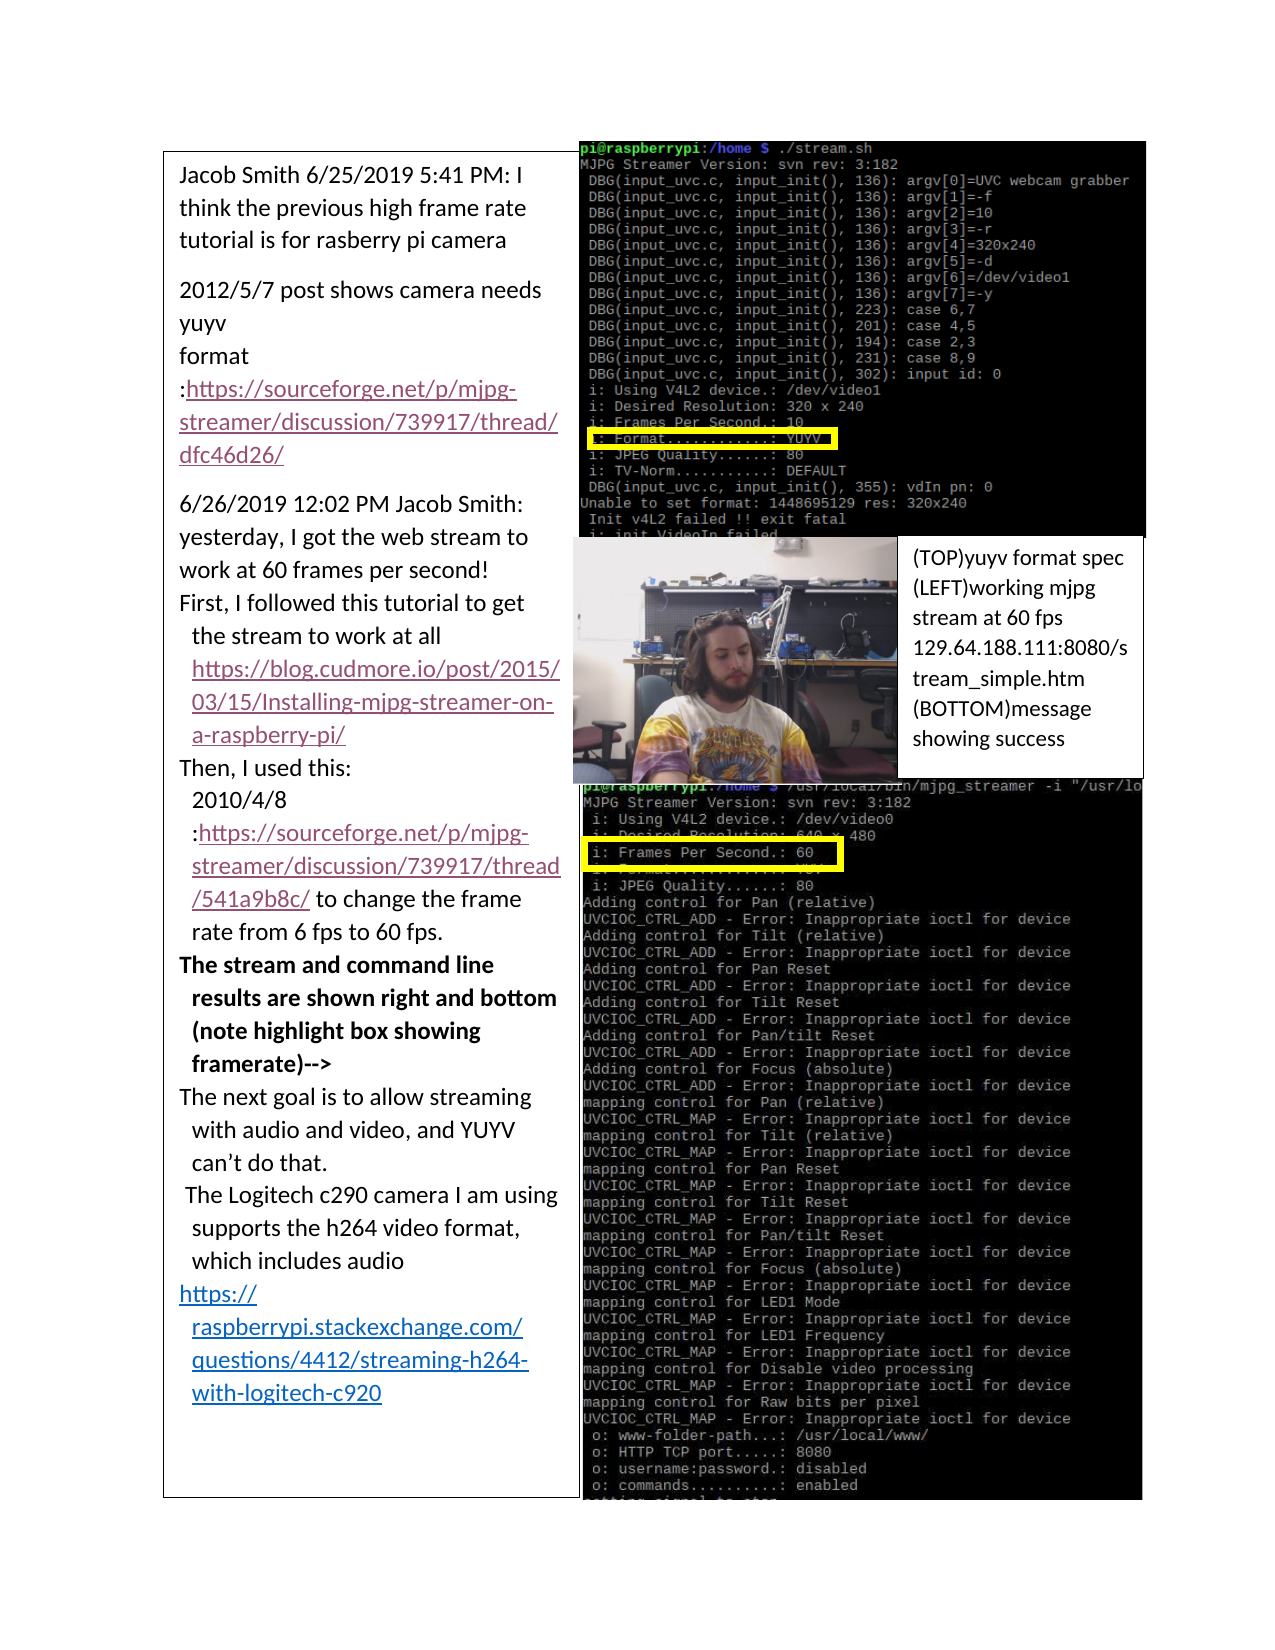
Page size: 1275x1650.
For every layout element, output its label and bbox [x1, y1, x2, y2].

picture [572, 141, 1147, 1500]
picture [588, 842, 837, 865]
